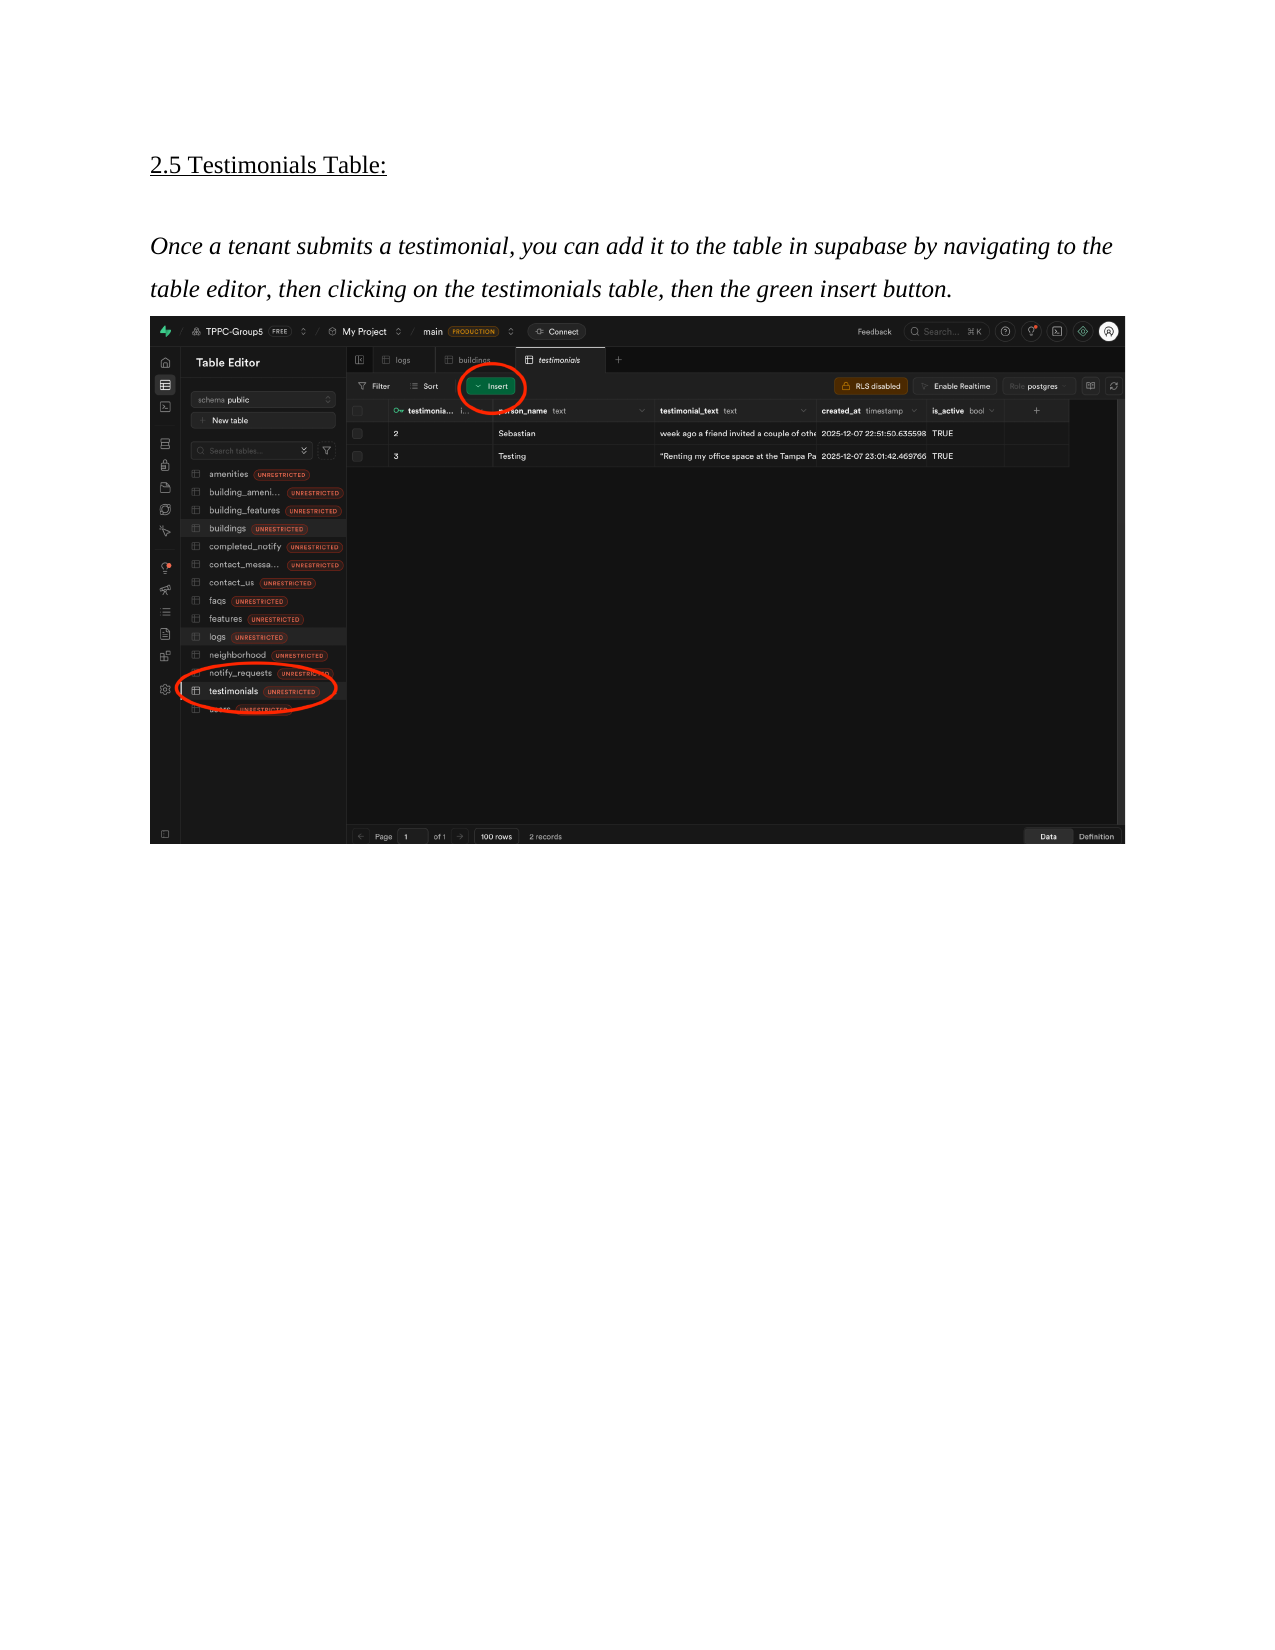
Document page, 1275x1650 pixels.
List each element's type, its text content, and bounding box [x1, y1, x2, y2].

picture [150, 316, 1125, 844]
text 2.5 Testimonials Table: [150, 150, 1125, 218]
text Once a tenant submits a testimonial, you can add it to the table in supabase by navigating to the table editor, then clicking on the testimonials table, then the green insert button. [150, 231, 1125, 316]
